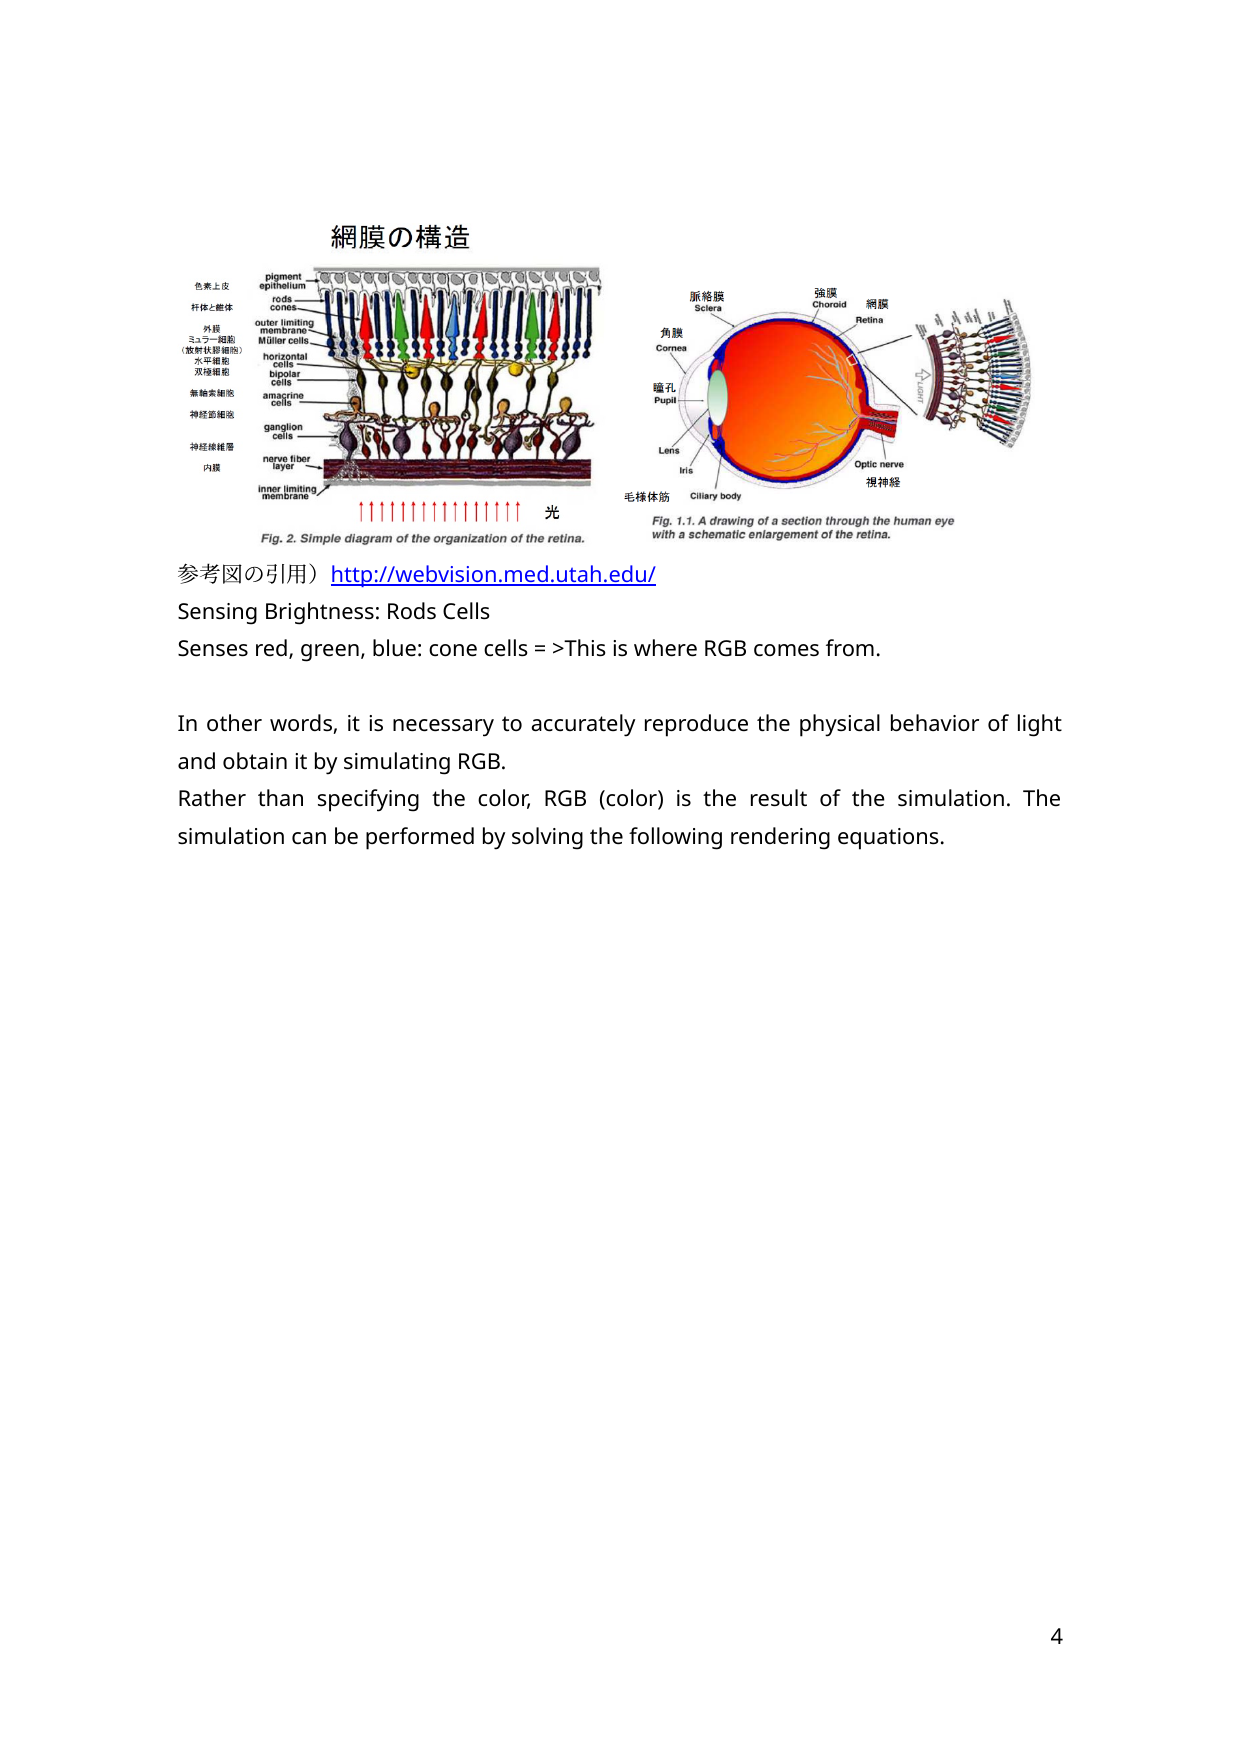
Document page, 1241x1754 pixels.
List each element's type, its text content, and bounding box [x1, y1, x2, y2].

text 参考図の引用）http://webvision.med.utah.edu/ [177, 554, 1063, 592]
picture [177, 223, 1039, 547]
text Rather than specifying the color, RGB (color) is the result of the simulation. The simulation can be performed by solving the following rendering equations. [177, 779, 1063, 854]
text Senses red, green, blue: cone cells = >This is where RGB comes from. [177, 629, 1063, 667]
text Sensing Brightness: Rods Cells [177, 592, 1063, 629]
text In other words, it is necessary to accurately reproduce the physical behavior of light and obtain it by simulating RGB. [177, 704, 1063, 779]
